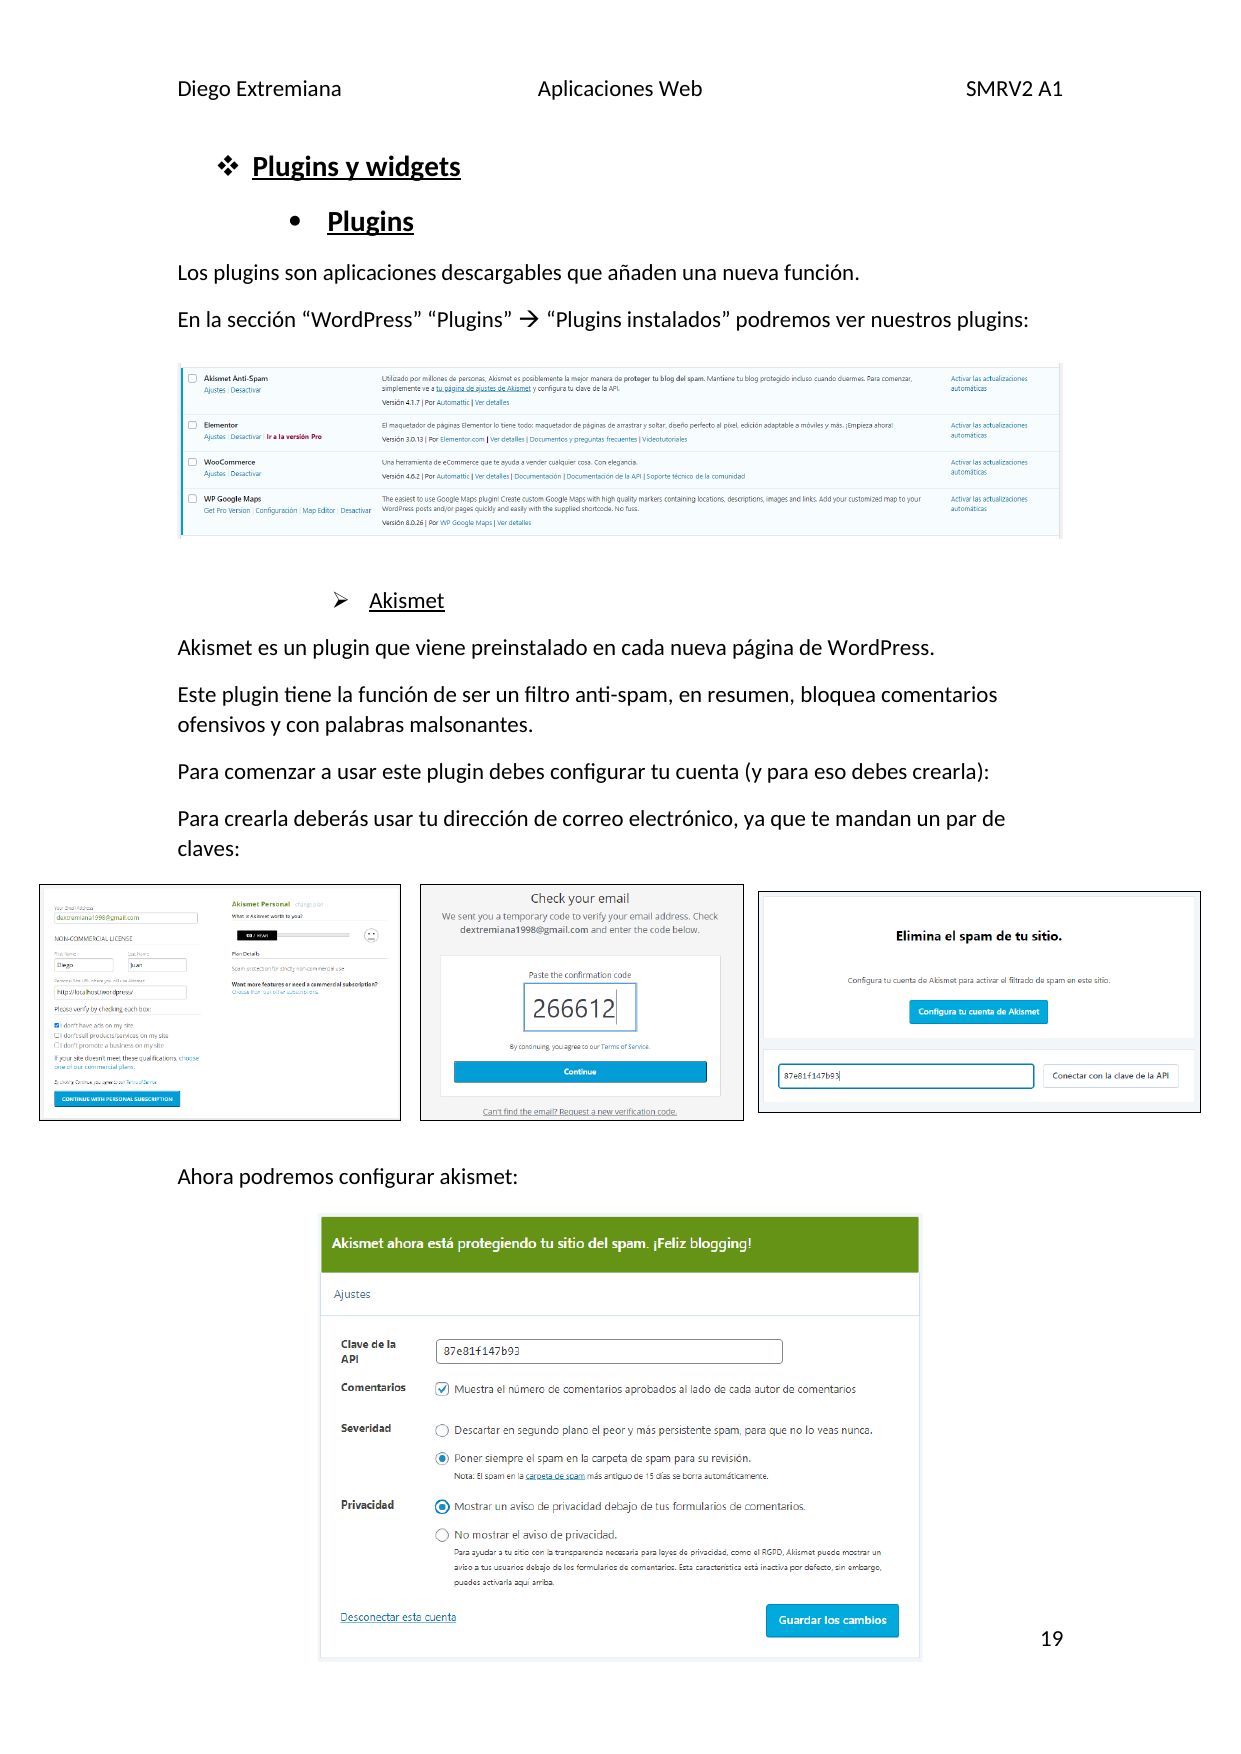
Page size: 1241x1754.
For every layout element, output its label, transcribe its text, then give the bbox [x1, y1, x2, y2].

subtitle Akismet [332, 586, 1063, 614]
picture [177, 363, 1063, 539]
picture [40, 885, 400, 1120]
text Akismet es un plugin que viene preinstalado en cada nueva página de WordPress. [177, 633, 1063, 661]
text Ahora podremos configurar akismet: [177, 1162, 1063, 1190]
text Para comenzar a usar este plugin debes configurar tu cuenta (y para eso debes crearla): [177, 757, 1063, 785]
picture [759, 892, 1200, 1112]
subtitle Plugins y widgets [215, 148, 1063, 183]
picture [421, 885, 743, 1120]
text En la sección “WordPress” “Plugins” “Plugins instalados” podremos ver nuestros plugins: [177, 305, 1063, 333]
text Este plugin tiene la función de ser un filtro anti-spam, en resumen, bloquea comentarios ofensivos y con palabras malsonantes. [177, 680, 1063, 738]
subtitle Plugins [290, 203, 1063, 238]
picture [317, 1213, 923, 1662]
text Para crearla deberás usar tu dirección de correo electrónico, ya que te mandan un par de claves: [177, 804, 1063, 862]
text Los plugins son aplicaciones descargables que añaden una nueva función. [177, 258, 1063, 286]
